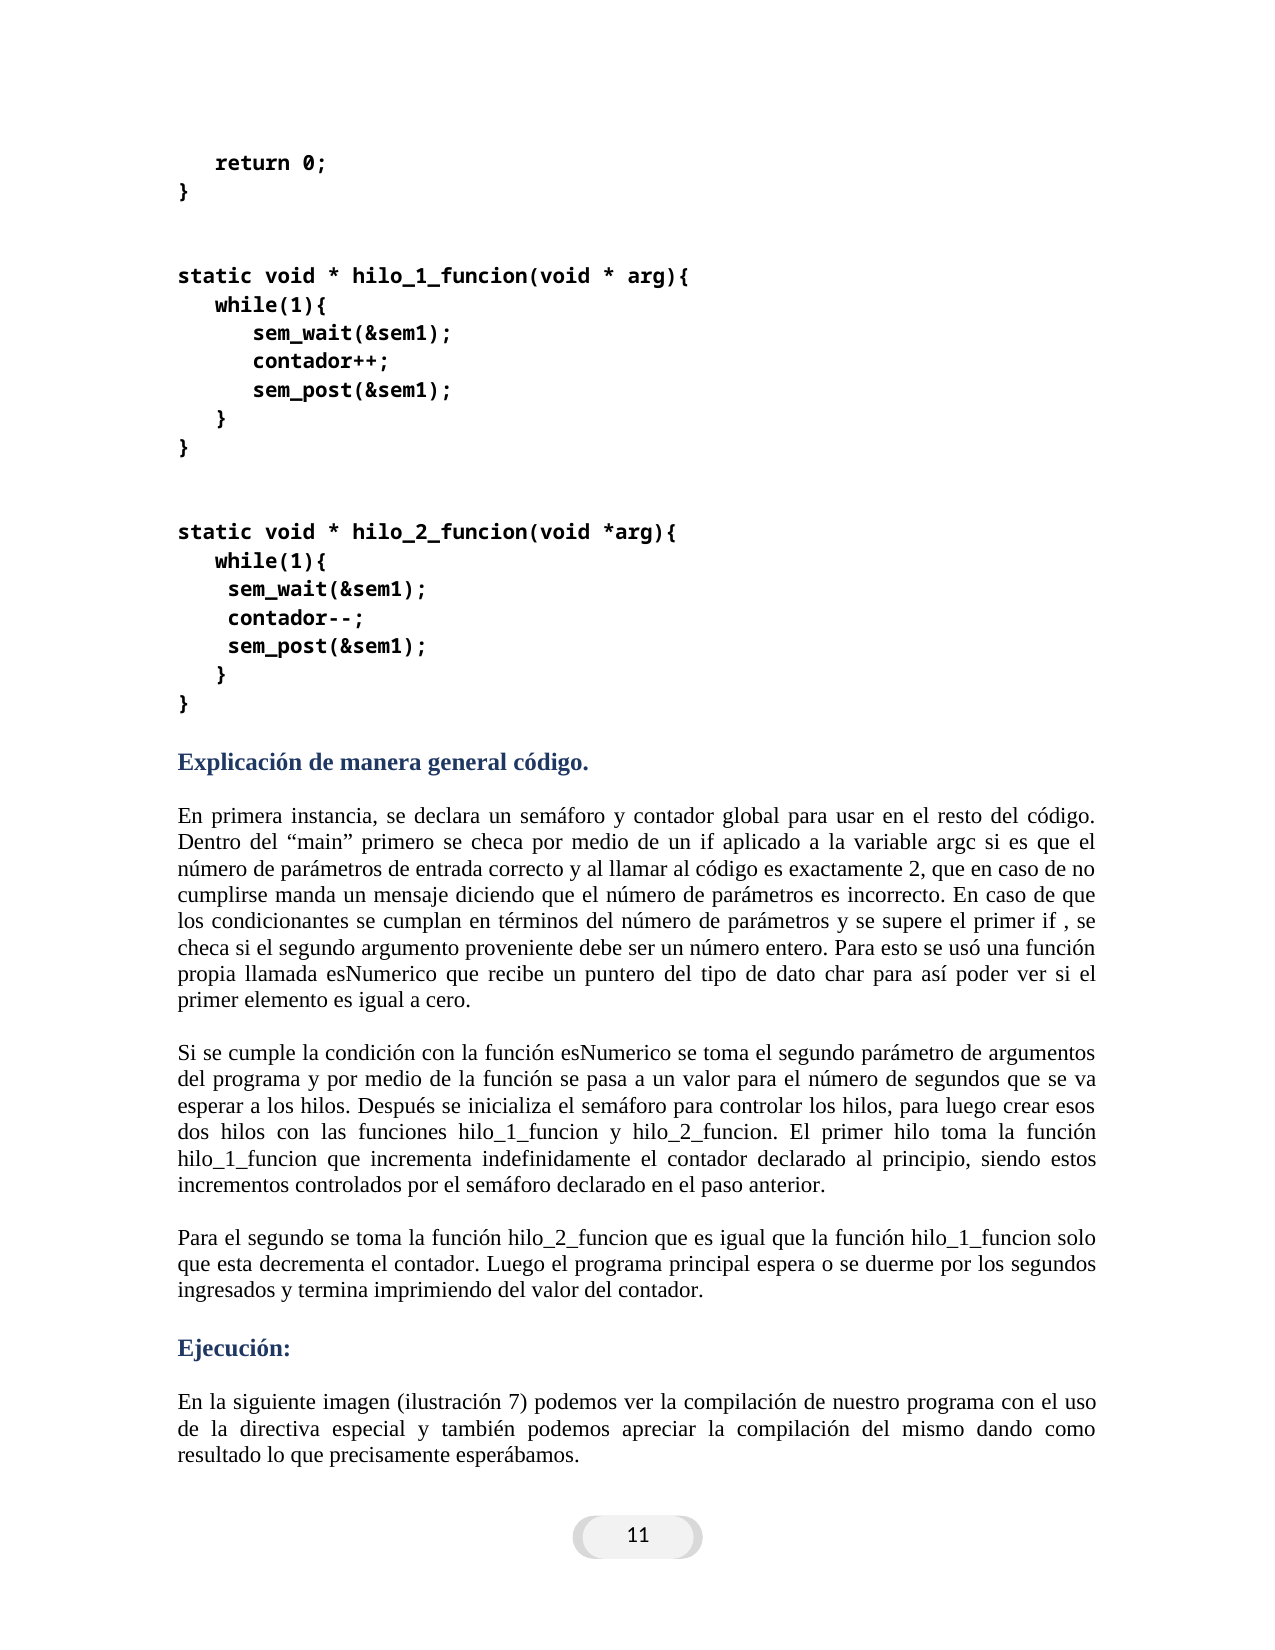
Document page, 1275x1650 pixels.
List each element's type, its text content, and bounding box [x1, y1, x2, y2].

text } [177, 432, 1098, 460]
text while(1){ [177, 290, 1098, 318]
text } [177, 659, 1098, 688]
subtitle Ejecución: [177, 1333, 1098, 1362]
text En primera instancia, se declara un semáforo y contador global para usar en el resto del código. Dentro del “main” primero se checa por medio de un if aplicado a la variable argc si es que el número de parámetros de entrada correcto y al llamar al código es exactamente 2, que en caso de no cumplirse manda un mensaje diciendo que el número de parámetros es incorrecto. En caso de que los condicionantes se cumplan en términos del número de parámetros y se supere el primer if , se checa si el segundo argumento proveniente debe ser un número entero. Para esto se usó una función propia llamada esNumerico que recibe un puntero del tipo de dato char para así poder ver si el primer elemento es igual a cero. [177, 802, 1098, 1013]
subtitle Explicación de manera general código. [177, 747, 1098, 776]
text Para el segundo se toma la función hilo_2_funcion que es igual que la función hilo_1_funcion solo que esta decrementa el contador. Luego el programa principal espera o se duerme por los segundos ingresados y termina imprimiendo del valor del contador. [177, 1224, 1098, 1303]
text sem_post(&sem1); [177, 631, 1098, 659]
text static void * hilo_2_funcion(void *arg){ [177, 517, 1098, 546]
text En la siguiente imagen (ilustración 7) podemos ver la compilación de nuestro programa con el uso de la directiva especial y también podemos apreciar la compilación del mismo dando como resultado lo que precisamente esperábamos. [177, 1388, 1098, 1467]
text } [177, 176, 1098, 204]
text Si se cumple la condición con la función esNumerico se toma el segundo parámetro de argumentos del programa y por medio de la función se pasa a un valor para el número de segundos que se va esperar a los hilos. Después se inicializa el semáforo para controlar los hilos, para luego crear esos dos hilos con las funciones hilo_1_funcion y hilo_2_funcion. El primer hilo toma la función hilo_1_funcion que incrementa indefinidamente el contador declarado al principio, siendo estos incrementos controlados por el semáforo declarado en el paso anterior. [177, 1039, 1098, 1197]
text contador++; [177, 347, 1098, 375]
text contador--; [177, 603, 1098, 631]
text } [177, 688, 1098, 716]
text static void * hilo_1_funcion(void * arg){ [177, 261, 1098, 290]
text sem_wait(&sem1); [177, 318, 1098, 347]
text } [177, 403, 1098, 432]
text sem_wait(&sem1); [177, 574, 1098, 603]
text sem_post(&sem1); [177, 375, 1098, 403]
text while(1){ [177, 546, 1098, 574]
text return 0; [177, 148, 1098, 176]
